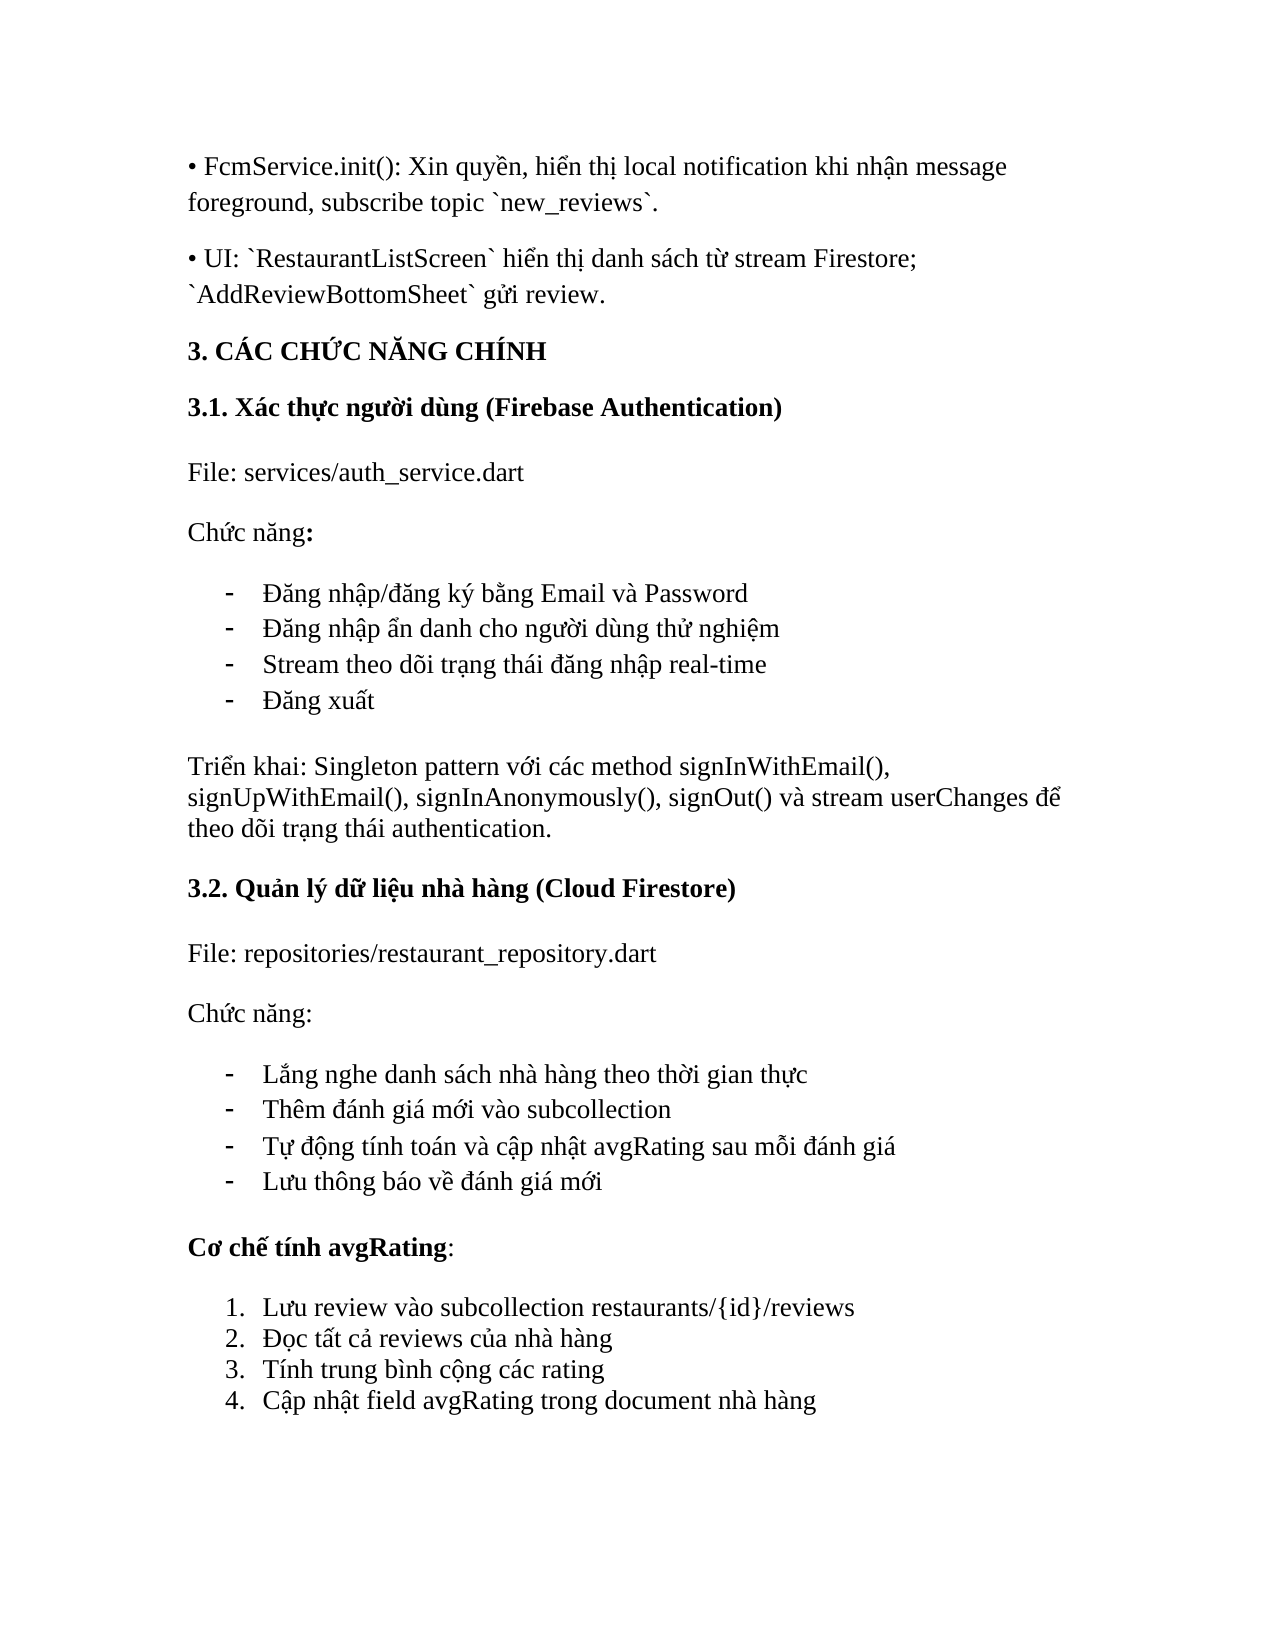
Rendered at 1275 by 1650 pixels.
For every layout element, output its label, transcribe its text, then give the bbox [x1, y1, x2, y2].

list Đăng nhập/đăng ký bằng Email và Password [225, 577, 1087, 608]
text Chức năng: [187, 997, 1087, 1028]
subtitle 3.2. Quản lý dữ liệu nhà hàng (Cloud Firestore) [187, 872, 1087, 903]
text Triển khai: Singleton pattern với các method signInWithEmail(), signUpWithEmail(), signInAnonymously(), signOut() và stream userChanges để theo dõi trạng thái authentication. [187, 749, 1087, 843]
text File: services/auth_service.dart [187, 456, 1087, 487]
list Cập nhật field avgRating trong document nhà hàng [225, 1384, 1087, 1416]
text Chức năng: [187, 516, 1087, 547]
list Lắng nghe danh sách nhà hàng theo thời gian thực [225, 1058, 1087, 1089]
list Đọc tất cả reviews của nhà hàng [225, 1322, 1087, 1353]
list Stream theo dõi trạng thái đăng nhập real-time [225, 648, 1087, 680]
text • FcmService.init(): Xin quyền, hiển thị local notification khi nhận message foreground, subscribe topic `new_reviews`. [187, 150, 1087, 217]
list Lưu review vào subcollection restaurants/{id}/reviews [225, 1291, 1087, 1322]
list Đăng nhập ẩn danh cho người dùng thử nghiệm [225, 613, 1087, 644]
list Tự động tính toán và cập nhật avgRating sau mỗi đánh giá [225, 1129, 1087, 1161]
list Thêm đánh giá mới vào subcollection [225, 1094, 1087, 1125]
list Tính trung bình cộng các rating [225, 1353, 1087, 1384]
text File: repositories/restaurant_repository.dart [187, 937, 1087, 968]
subtitle 3.1. Xác thực người dùng (Firebase Authentication) [187, 391, 1087, 422]
text Cơ chế tính avgRating: [187, 1231, 1087, 1262]
subtitle 3. CÁC CHỨC NĂNG CHÍNH [187, 334, 1087, 366]
list Đăng xuất [225, 684, 1087, 716]
text • UI: `RestaurantListScreen` hiển thị danh sách từ stream Firestore; `AddReviewBottomSheet` gửi review. [187, 242, 1087, 309]
list Lưu thông báo về đánh giá mới [225, 1166, 1087, 1197]
